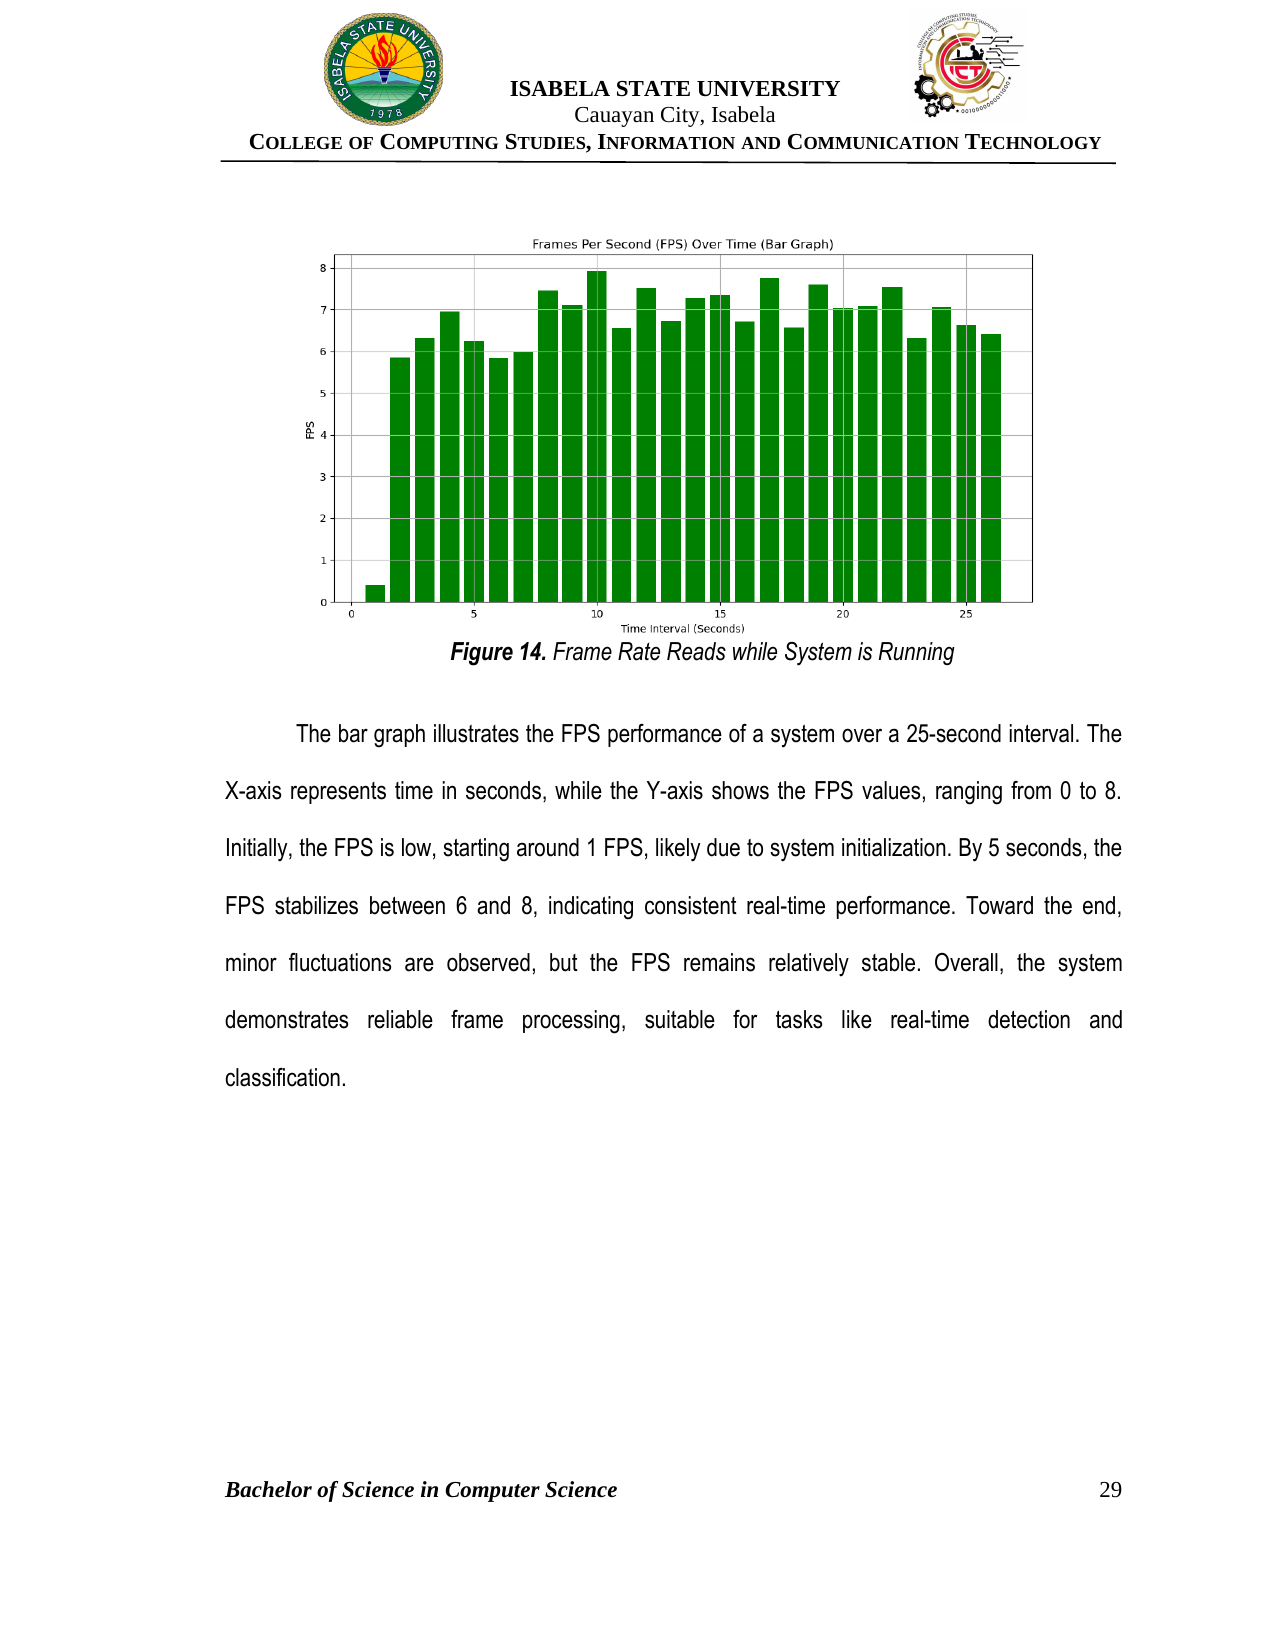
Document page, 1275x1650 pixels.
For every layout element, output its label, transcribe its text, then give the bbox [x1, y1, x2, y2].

picture [907, 9, 1027, 123]
picture [221, 200, 1122, 651]
text Figure 14. Frame Rate Reads while System is Running [300, 636, 1125, 665]
text The bar graph illustrates the FPS performance of a system over a 25-second interval. The X-axis represents time in seconds, while the Y-axis shows the FPS values, ranging from 0 to 8. Initially, the FPS is low, starting around 1 FPS, likely due to system initialization. By 5 seconds, the FPS stabilizes between 6 and 8, indicating consistent real-time performance. Toward the end, minor fluctuations are observed, but the FPS remains relatively stable. Overall, the system demonstrates reliable frame processing, suitable for tasks like real-time detection and classification. [225, 719, 1125, 1091]
picture [323, 12, 443, 126]
